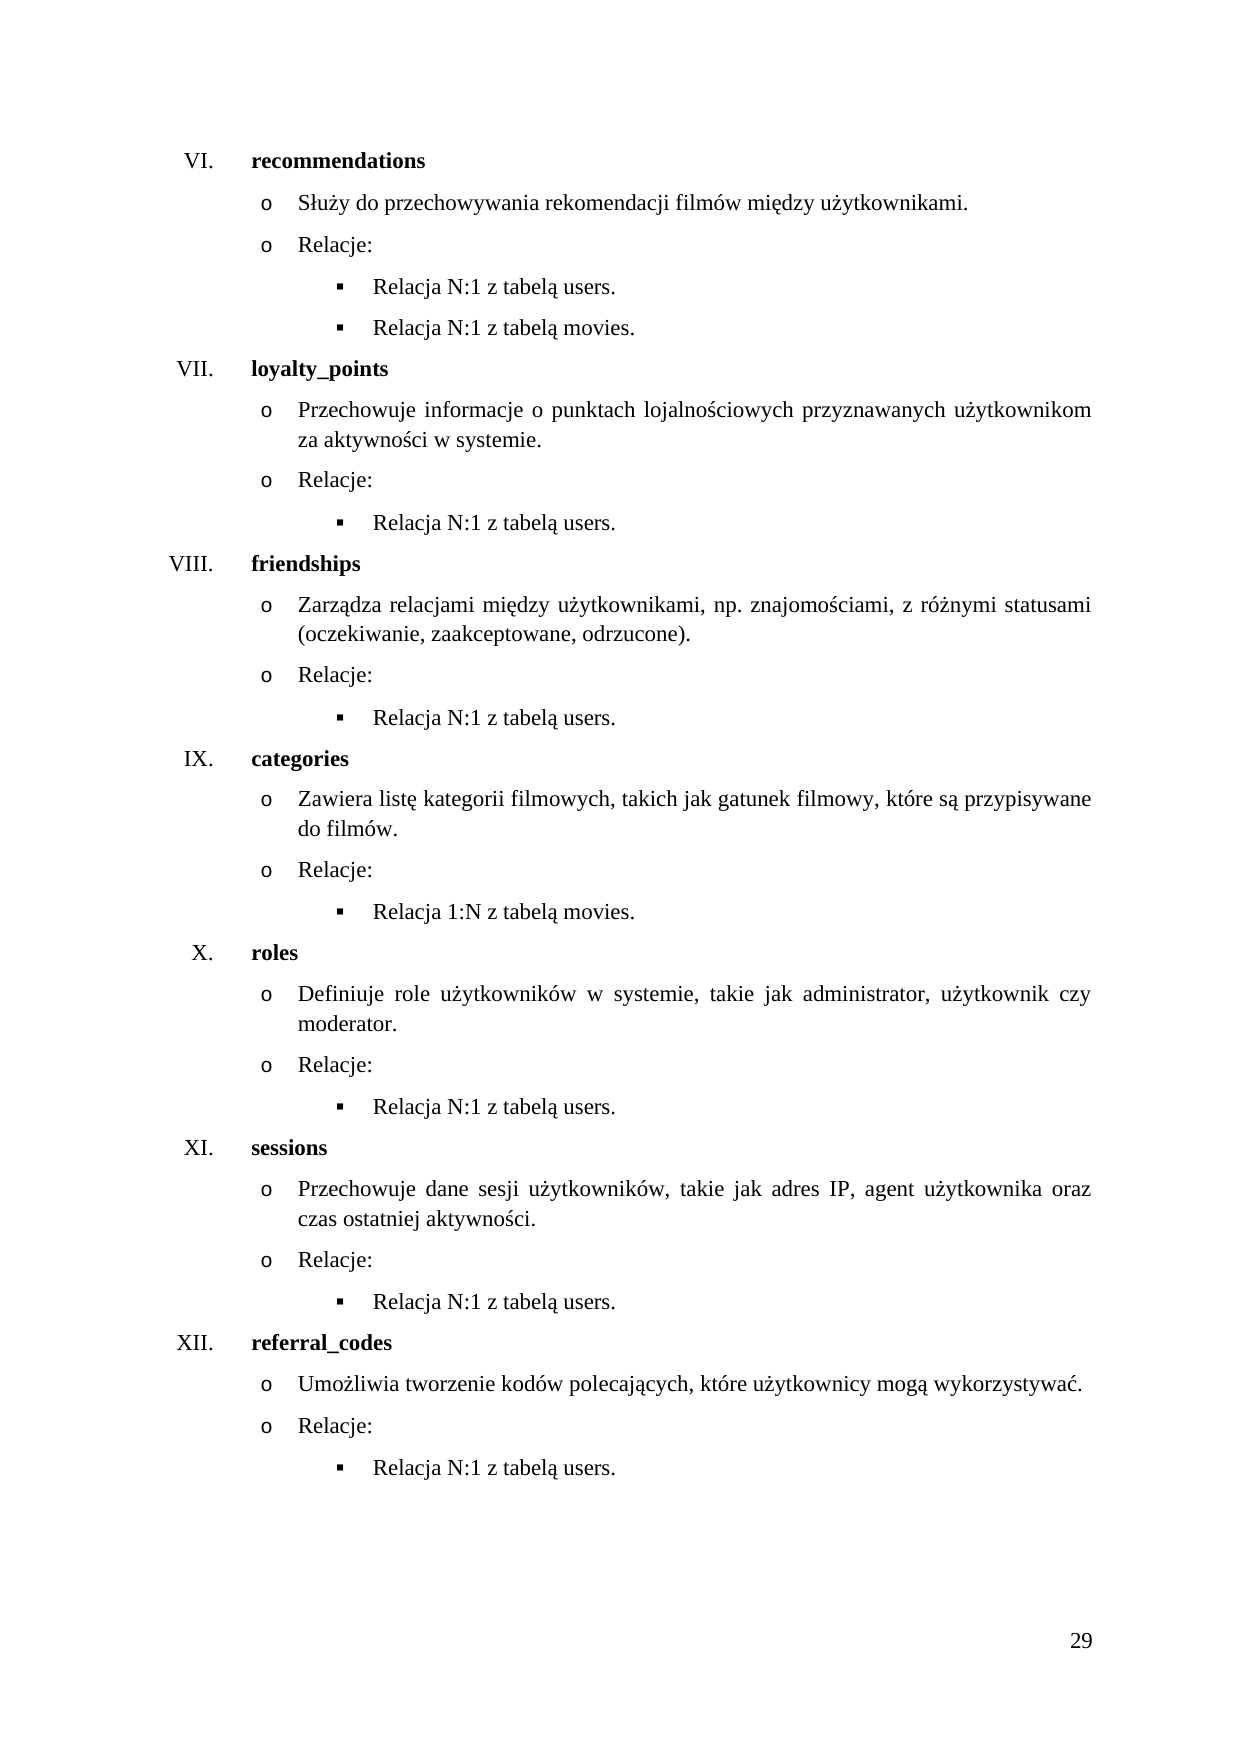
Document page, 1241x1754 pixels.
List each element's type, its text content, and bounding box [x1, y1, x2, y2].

list sessions [213, 1134, 1093, 1161]
list Umożliwia tworzenie kodów polecających, które użytkownicy mogą wykorzystywać. [260, 1370, 1093, 1397]
list Relacja 1:N z tabelą movies. [335, 898, 1093, 925]
list recommendations [213, 148, 1093, 174]
list Przechowuje informacje o punktach lojalnościowych przyznawanych użytkownikom za aktywności w systemie. [260, 396, 1093, 452]
list Relacja N:1 z tabelą users. [335, 704, 1093, 730]
list friendships [213, 550, 1093, 576]
list loyalty_points [213, 355, 1093, 381]
list Relacja N:1 z tabelą users. [335, 509, 1093, 535]
list categories [213, 744, 1093, 771]
list Relacja N:1 z tabelą users. [335, 1093, 1093, 1119]
list Służy do przechowywania rekomendacji filmów między użytkownikami. [260, 188, 1093, 216]
list roles [213, 939, 1093, 966]
list Przechowuje dane sesji użytkowników, takie jak adres IP, agent użytkownika oraz czas ostatniej aktywności. [260, 1175, 1093, 1231]
list Relacja N:1 z tabelą users. [335, 1454, 1093, 1481]
list Relacje: [260, 661, 1093, 689]
list referral_codes [213, 1329, 1093, 1355]
list Relacje: [260, 231, 1093, 258]
list Zawiera listę kategorii filmowych, takich jak gatunek filmowy, które są przypisywane do filmów. [260, 786, 1093, 842]
list Relacja N:1 z tabelą users. [335, 1288, 1093, 1314]
list Relacje: [260, 856, 1093, 884]
list Zarządza relacjami między użytkownikami, np. znajomościami, z różnymi statusami (oczekiwanie, zaakceptowane, odrzucone). [260, 591, 1093, 647]
list Relacja N:1 z tabelą users. [335, 273, 1093, 299]
list Definiuje role użytkowników w systemie, takie jak administrator, użytkownik czy moderator. [260, 980, 1093, 1036]
list Relacje: [260, 1051, 1093, 1078]
list Relacje: [260, 1246, 1093, 1273]
list Relacja N:1 z tabelą movies. [335, 314, 1093, 340]
list Relacje: [260, 1412, 1093, 1440]
list Relacje: [260, 467, 1093, 494]
